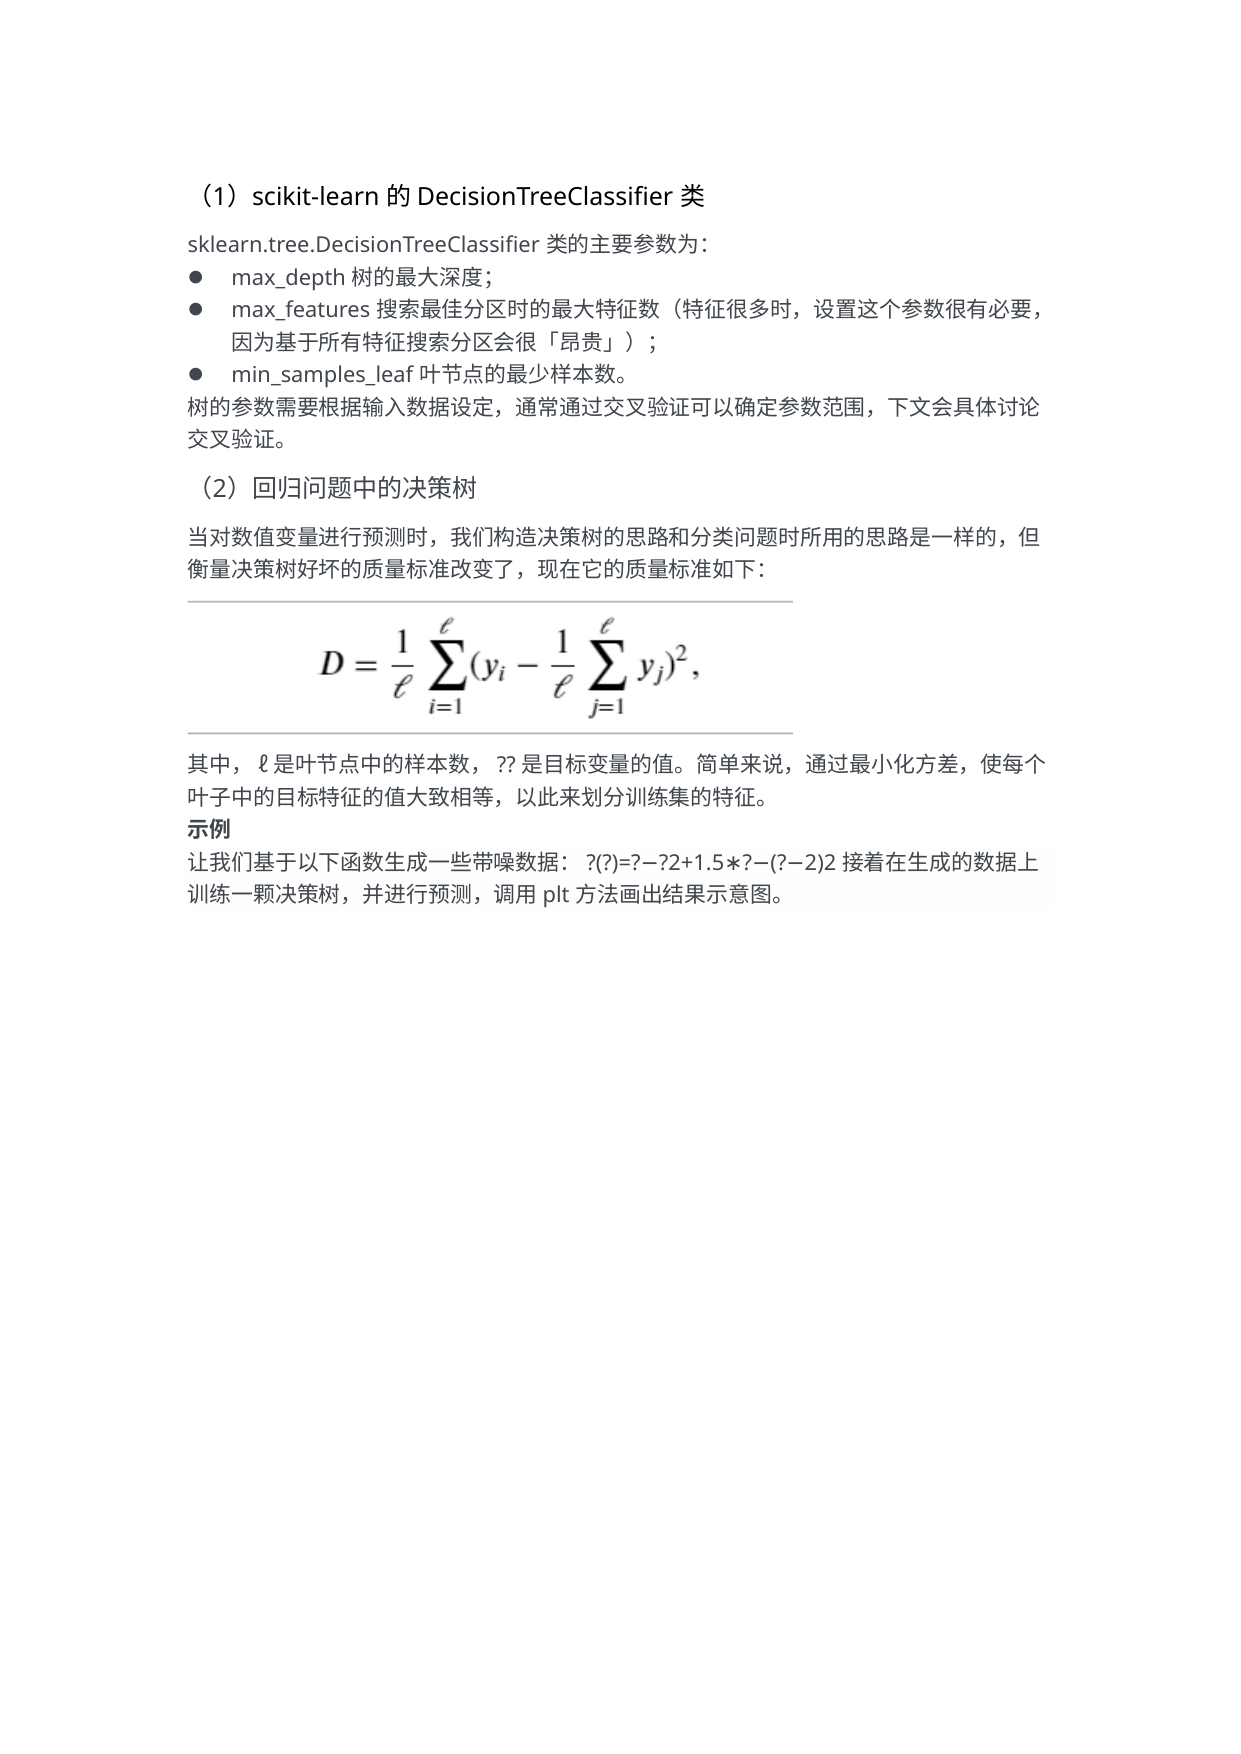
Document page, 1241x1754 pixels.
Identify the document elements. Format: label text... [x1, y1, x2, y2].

picture [187, 595, 794, 736]
text （2）回归问题中的决策树 [187, 454, 1053, 519]
text sklearn.tree.DecisionTreeClassifier 类的主要参数为： [187, 227, 1053, 259]
list max_depth 树的最大深度； [187, 259, 1053, 292]
list max_features 搜索最佳分区时的最大特征数（特征很多时，设置这个参数很有必要，因为基于所有特征搜索分区会很「昂贵」）； [187, 292, 1053, 357]
text （1）scikit-learn 的 DecisionTreeClassifier 类 [187, 162, 1053, 227]
text 让我们基于以下函数生成一些带噪数据： ?(?)=?−?2+1.5∗?−(?−2)2 接着在生成的数据上训练一颗决策树，并进行预测，调用 plt 方法画出结果示意图。 [187, 844, 1053, 909]
text 树的参数需要根据输入数据设定，通常通过交叉验证可以确定参数范围，下文会具体讨论交叉验证。 [187, 389, 1053, 454]
text 当对数值变量进行预测时，我们构造决策树的思路和分类问题时所用的思路是一样的，但衡量决策树好坏的质量标准改变了，现在它的质量标准如下： [187, 519, 1053, 584]
text 示例 [187, 812, 1053, 844]
text 其中， ℓ 是叶节点中的样本数， ?? 是目标变量的值。简单来说，通过最小化方差，使每个叶子中的目标特征的值大致相等，以此来划分训练集的特征。 [187, 747, 1053, 812]
list min_samples_leaf 叶节点的最少样本数。 [187, 357, 1053, 389]
